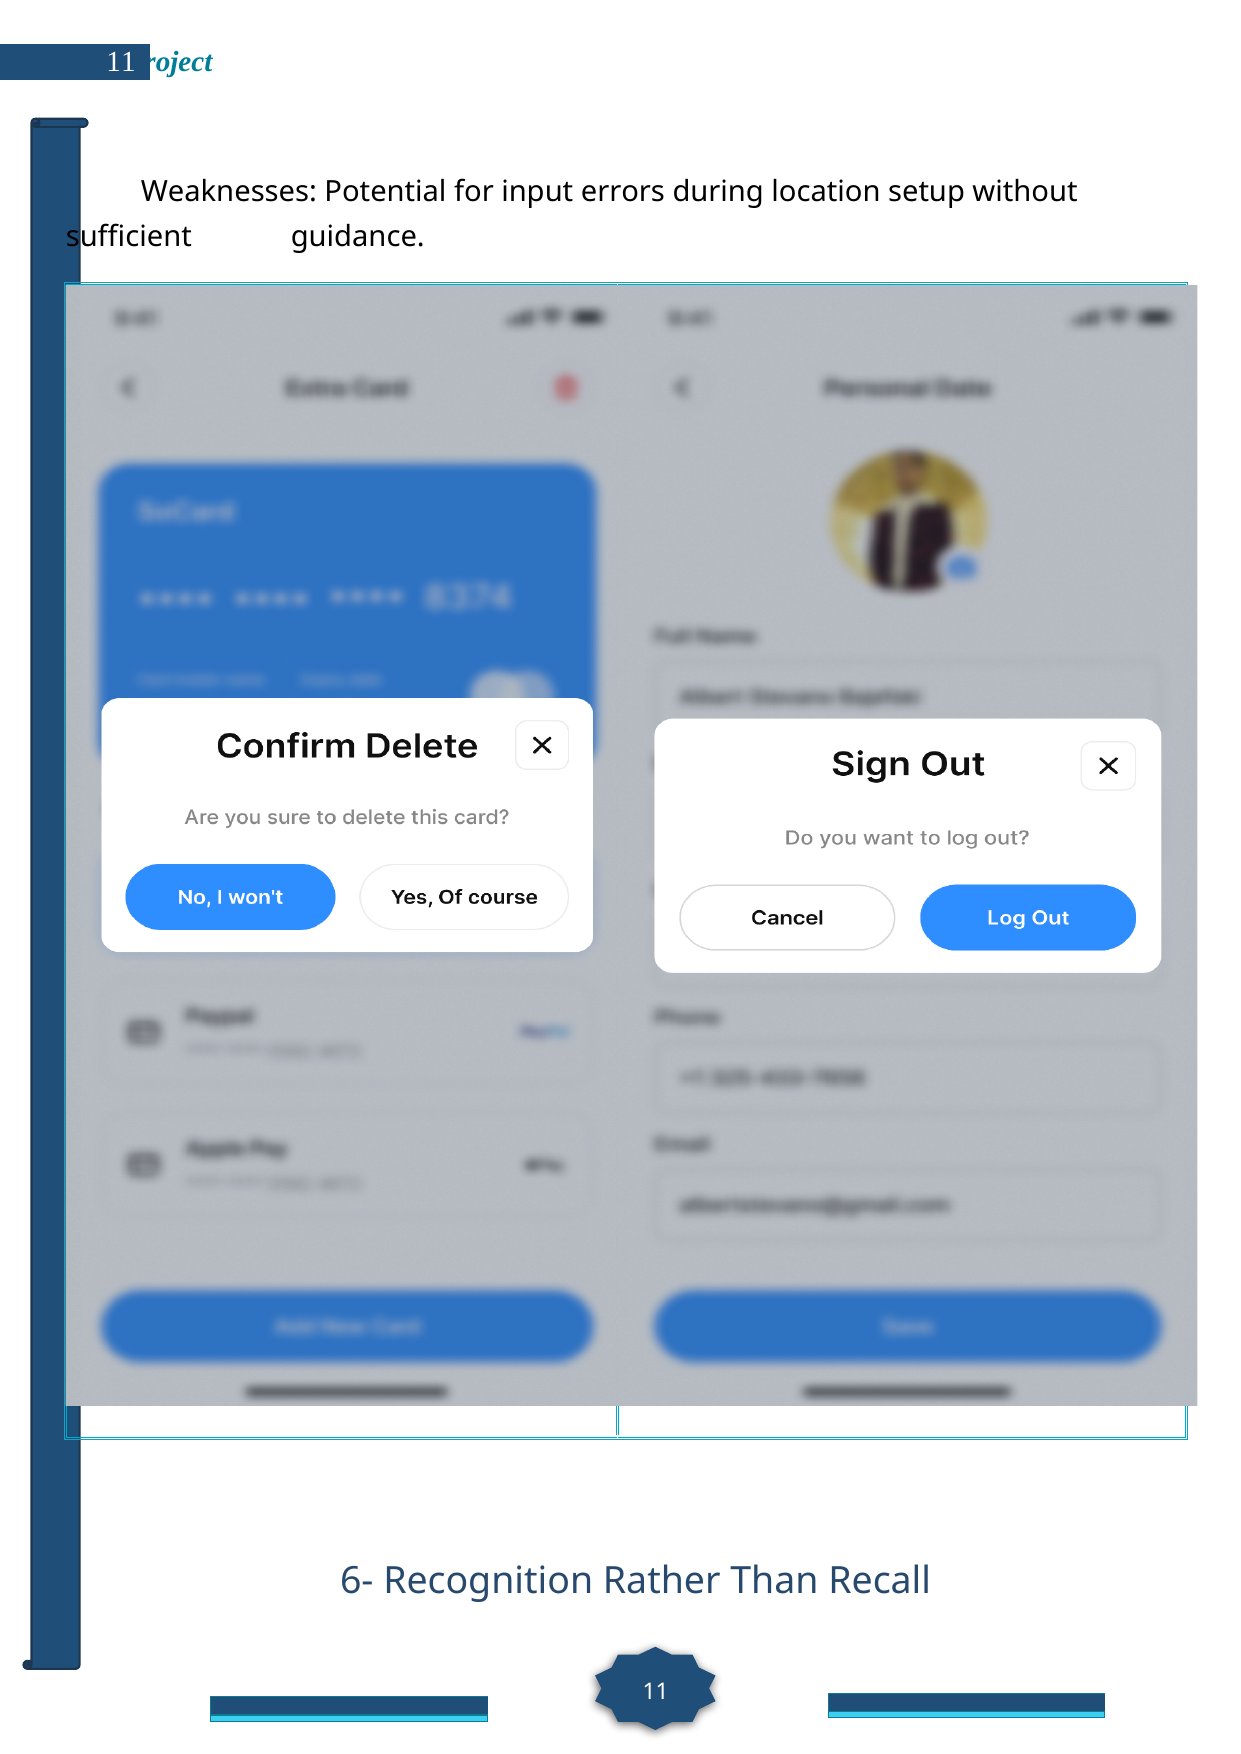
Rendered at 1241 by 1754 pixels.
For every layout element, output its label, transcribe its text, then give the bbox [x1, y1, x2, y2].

text Weaknesses: Potential for input errors during location setup without sufficient guidance. [66, 170, 1205, 255]
table_header [67, 1406, 617, 1437]
table_header [617, 1406, 1185, 1437]
subtitle 6- Recognition Rather Than Recall [66, 1554, 1205, 1605]
picture [65, 285, 1198, 1406]
